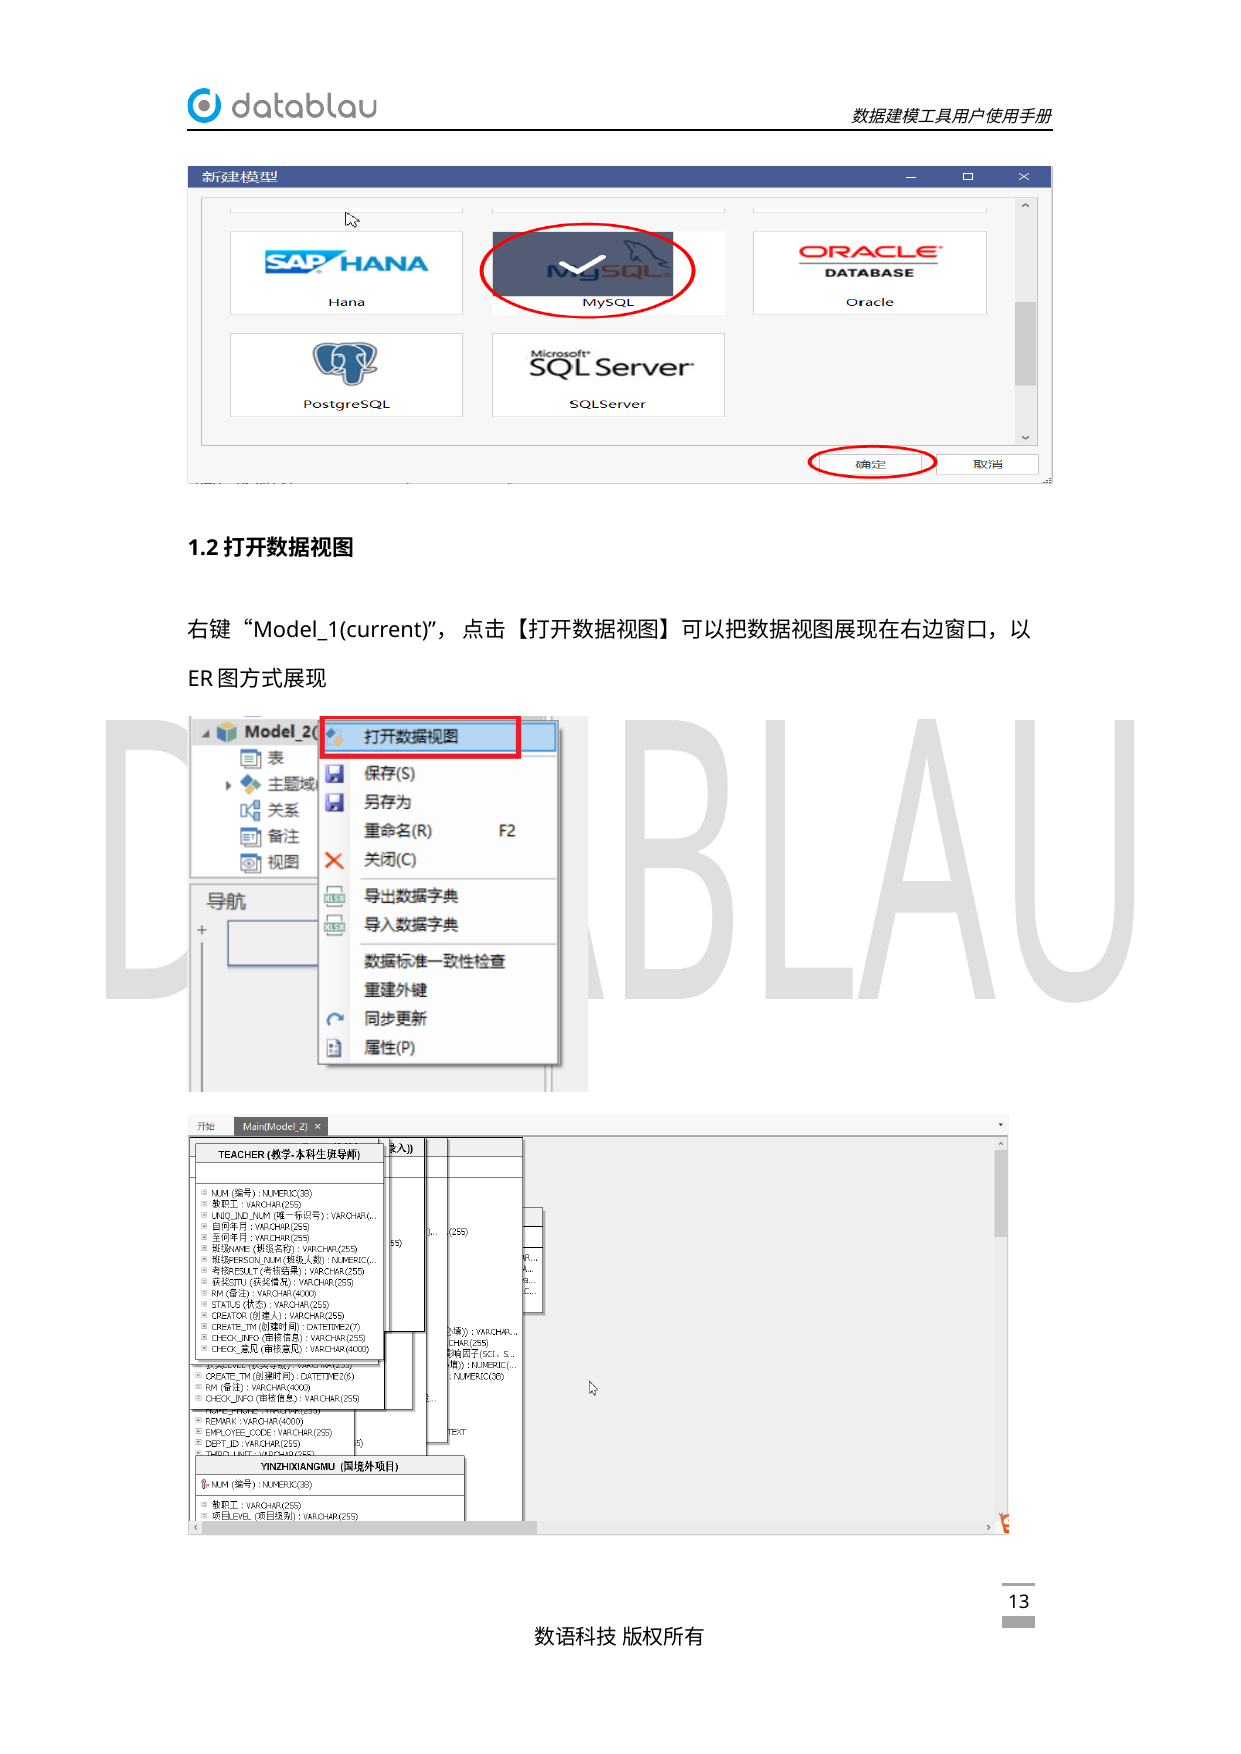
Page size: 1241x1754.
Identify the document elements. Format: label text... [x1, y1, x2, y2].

list 右键“Model_1(current)”， 点击【打开数据视图】可以把数据视图展现在右边窗口，以ER图方式展现 [187, 612, 1053, 693]
picture [187, 88, 198, 99]
subtitle 1.2打开数据视图 [187, 529, 1053, 562]
picture [187, 166, 1053, 484]
picture [187, 716, 589, 1092]
picture [187, 1114, 1009, 1536]
picture [187, 112, 197, 123]
picture [193, 88, 377, 123]
